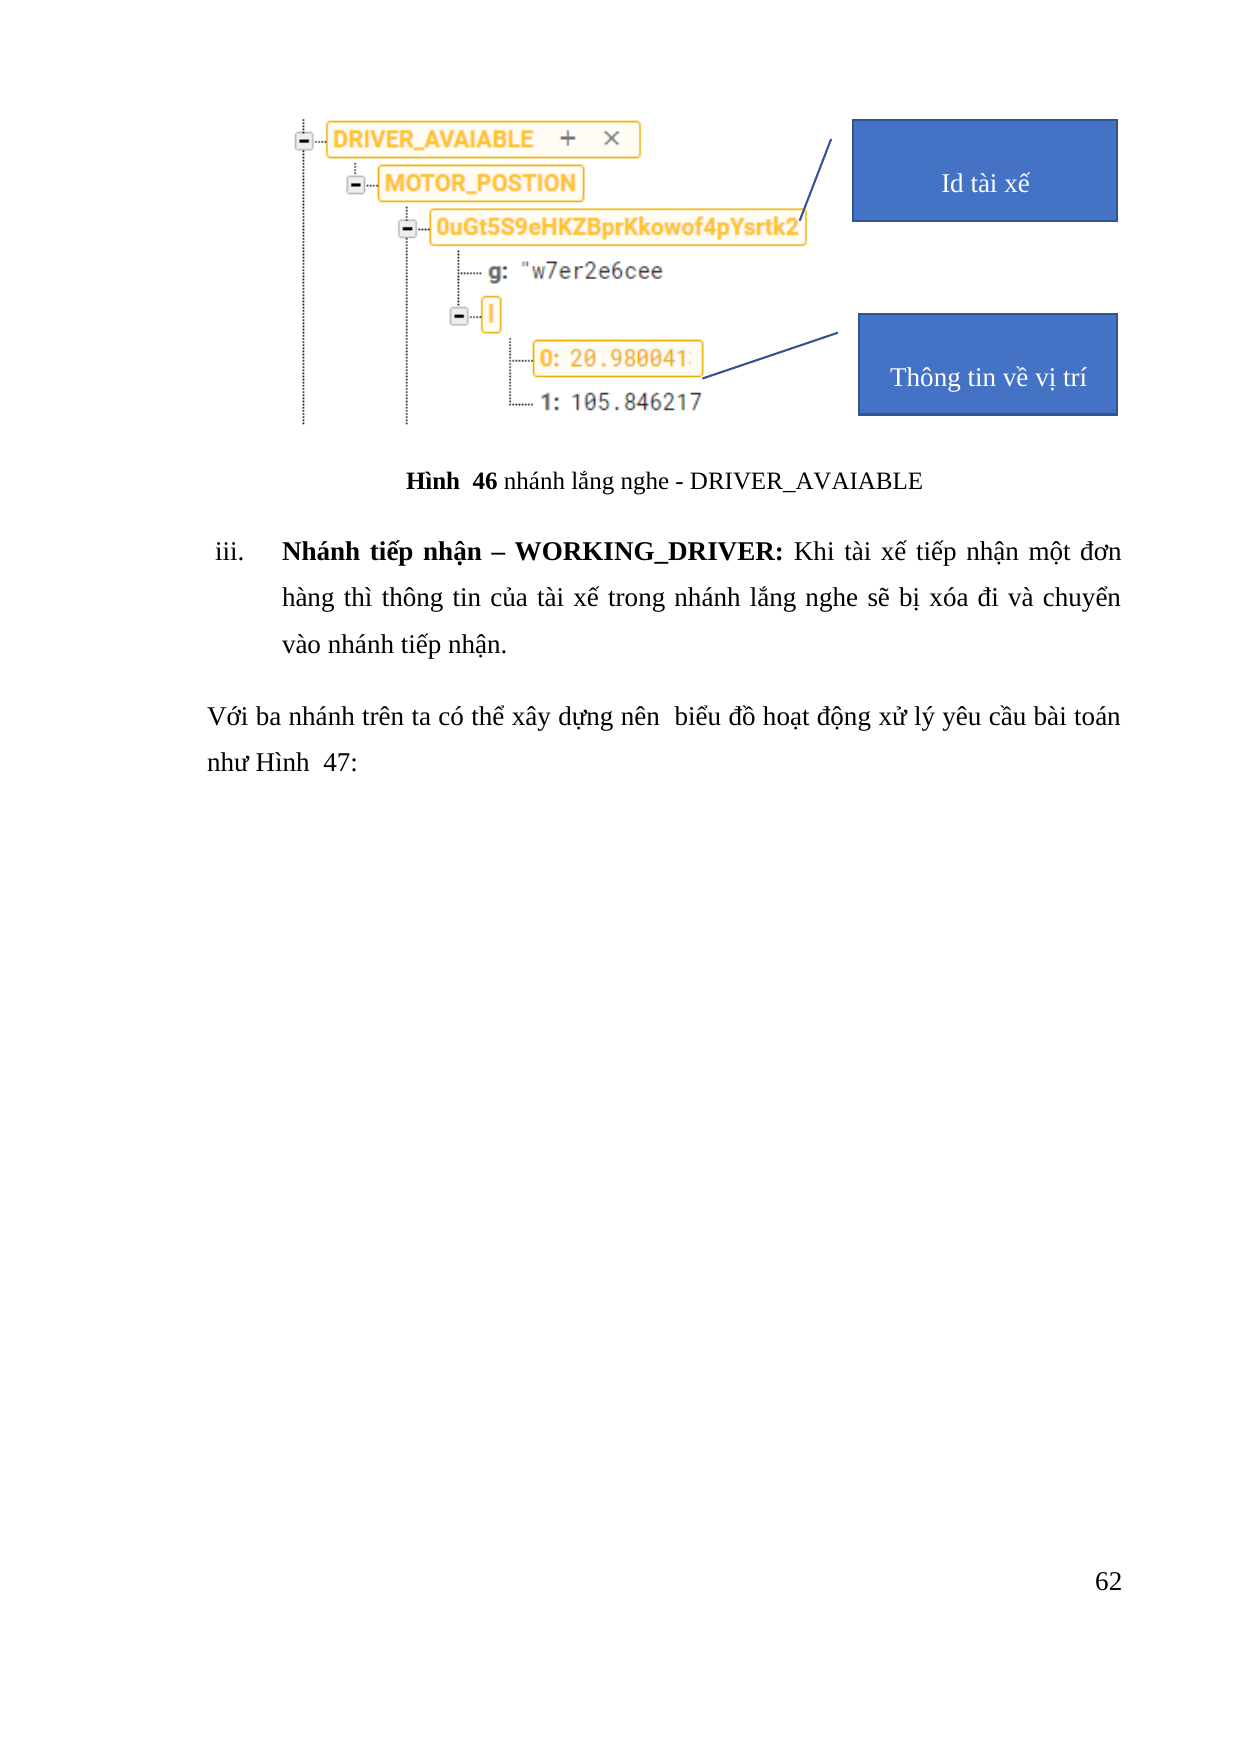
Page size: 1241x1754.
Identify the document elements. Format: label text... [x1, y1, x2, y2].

text Với ba nhánh trên ta có thể xây dựng nên biểu đồ hoạt động xử lý yêu cầu bài toán như Hình 47: [207, 699, 1122, 777]
list Nhánh tiếp nhận – WORKING_DRIVER: Khi tài xế tiếp nhận một đơn hàng thì thông tin của tài xế trong nhánh lắng nghe sẽ bị xóa đi và chuyển vào nhánh tiếp nhận. [244, 534, 1122, 659]
text Hình 46 nhánh lắng nghe - DRIVER_AVAIABLE [207, 466, 1122, 495]
picture [281, 118, 865, 426]
